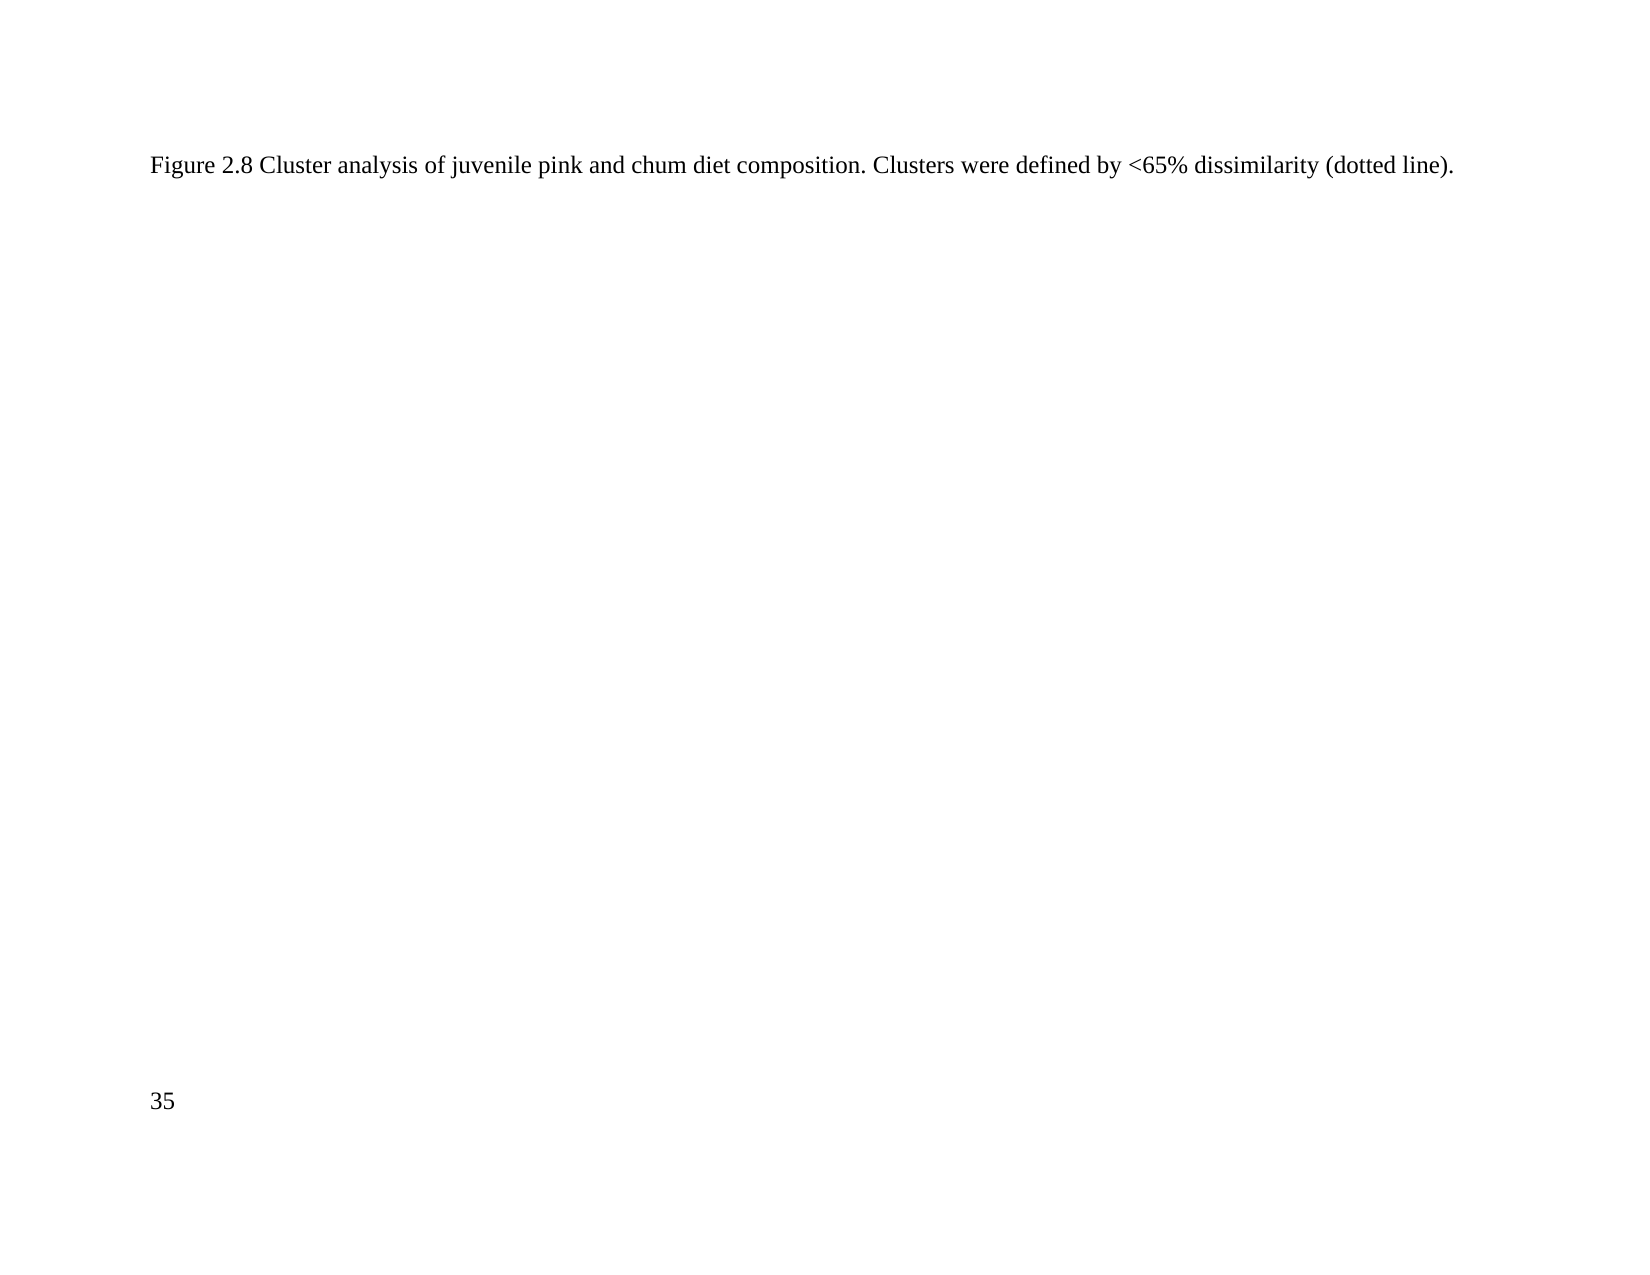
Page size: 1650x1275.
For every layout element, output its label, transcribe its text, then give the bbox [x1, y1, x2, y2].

text Figure 2.8 Cluster analysis of juvenile pink and chum diet composition. Clusters were defined by <65% dissimilarity (dotted line). [150, 150, 1500, 179]
